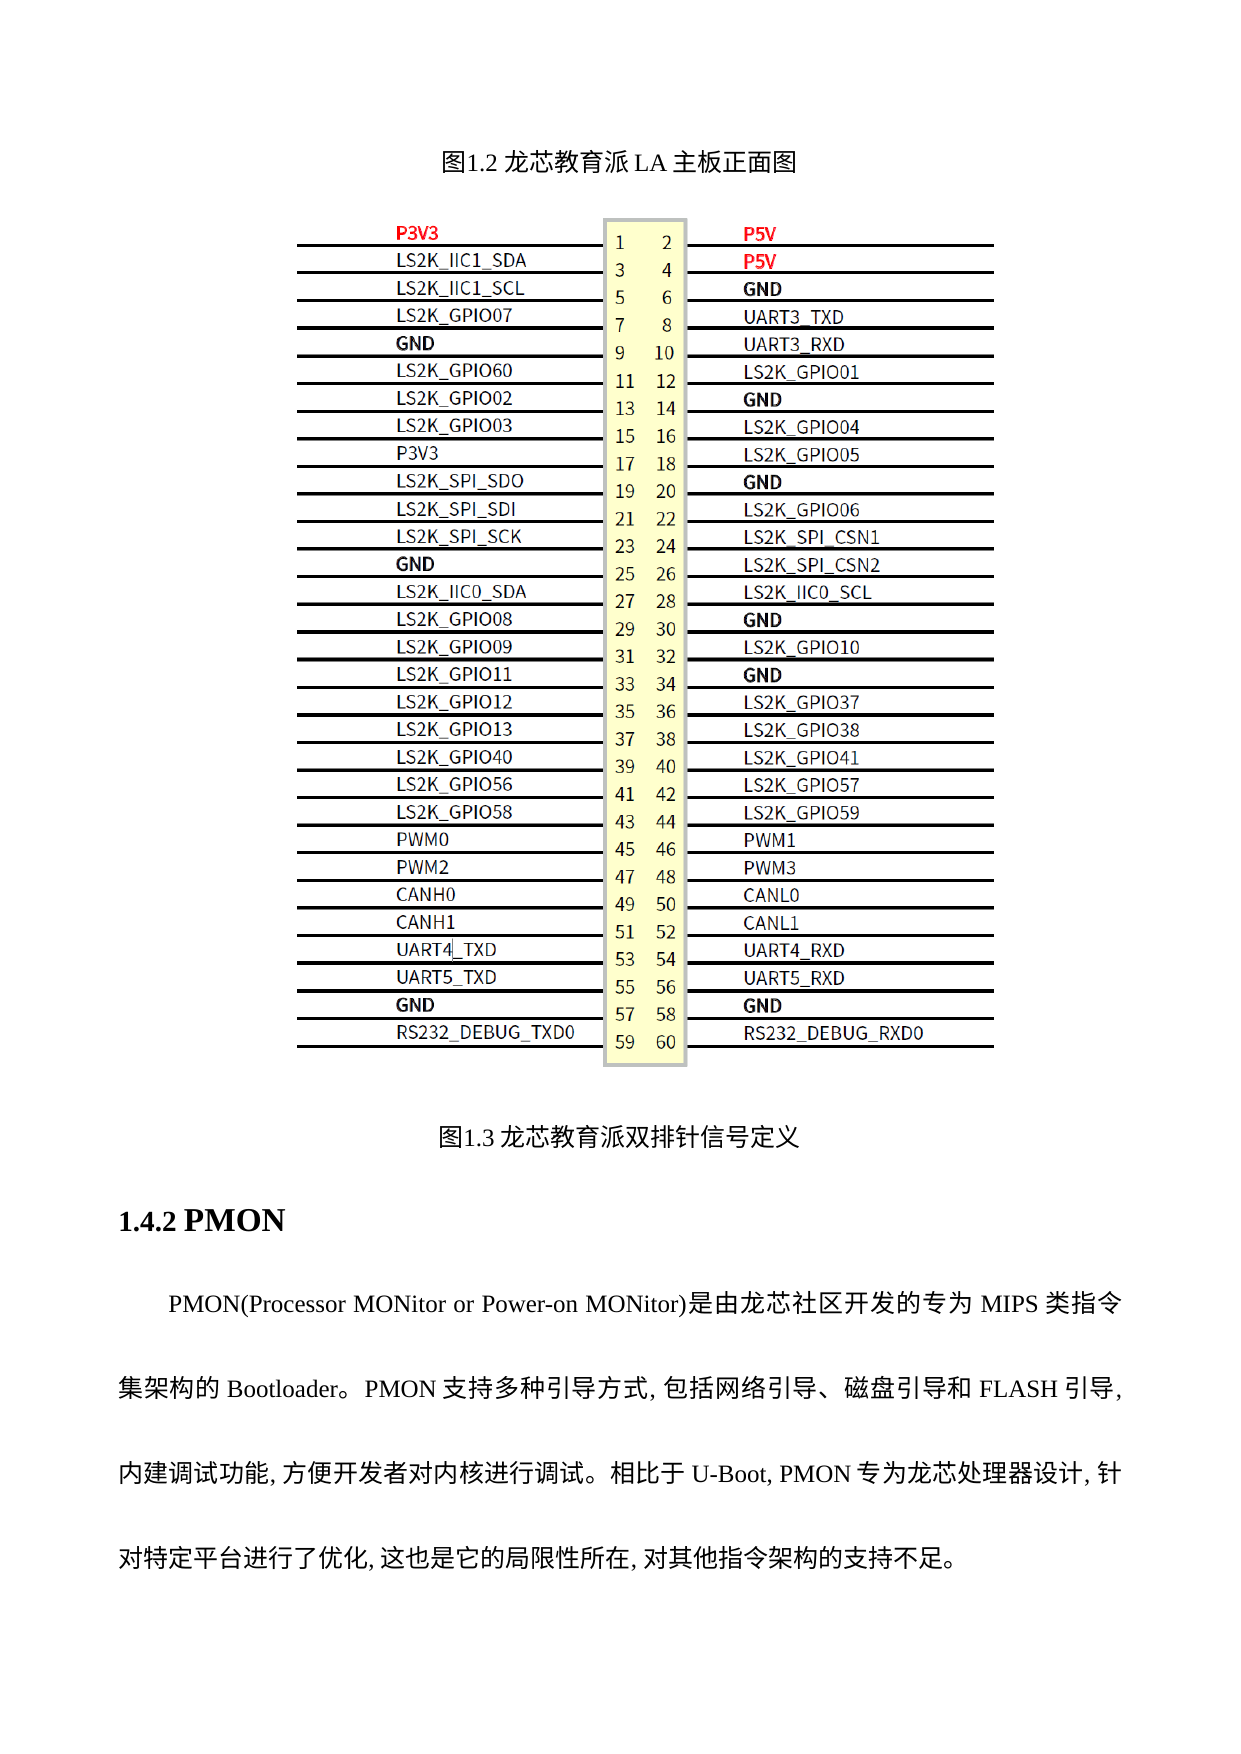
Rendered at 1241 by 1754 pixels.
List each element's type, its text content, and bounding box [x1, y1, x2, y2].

text PMON(Processor MONitor or Power-on MONitor)是由龙芯社区开发的专为MIPS类指令集架构的Bootloader。PMON支持多种引导方式, 包括网络引导、磁盘引导和FLASH引导, 内建调试功能, 方便开发者对内核进行调试。相比于U-Boot, PMON专为龙芯处理器设计, 针对特定平台进行了优化, 这也是它的局限性所在, 对其他指令架构的支持不足。 [118, 1268, 1122, 1590]
text 龙芯教育派双排针信号定义 [118, 1101, 1122, 1169]
subtitle PMON [118, 1186, 1122, 1254]
text 龙芯教育派LA主板正面图 [118, 126, 1122, 194]
picture [291, 211, 1000, 1071]
